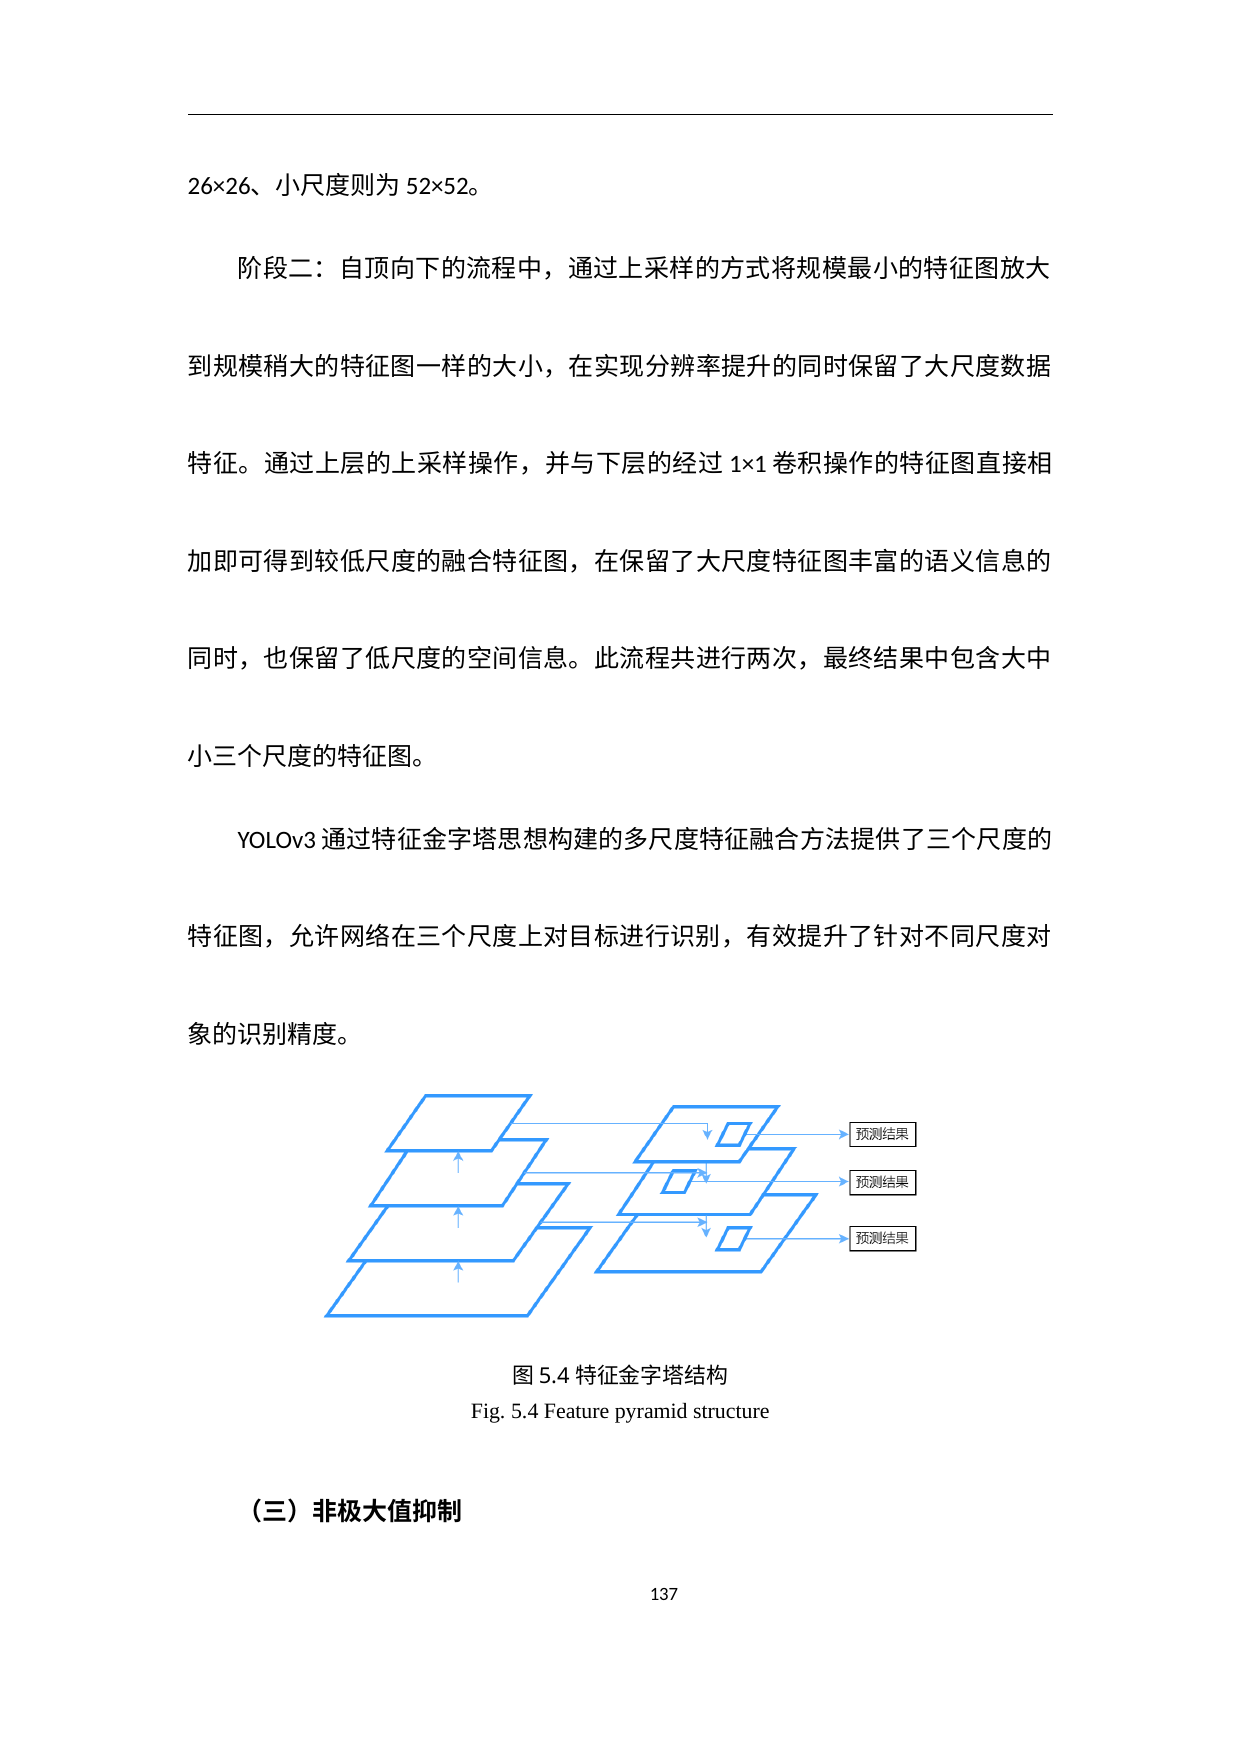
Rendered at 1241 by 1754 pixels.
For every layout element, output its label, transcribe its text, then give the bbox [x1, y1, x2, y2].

text Fig. 5.4 Feature pyramid structure [187, 1398, 1053, 1423]
text 图5.4 特征金字塔结构 [187, 1358, 1053, 1390]
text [187, 151, 1053, 216]
picture [314, 1083, 927, 1328]
text YOLOv3通过特征金字塔思想构建的多尺度特征融合方法提供了三个尺度的特征图，允许网络在三个尺度上对目标进行识别，有效提升了针对不同尺度对象的识别精度。 [187, 805, 1053, 1065]
text （三）非极大值抑制 [187, 1477, 1053, 1542]
text 阶段二：自顶向下的流程中，通过上采样的方式将规模最小的特征图放大到规模稍大的特征图一样的大小，在实现分辨率提升的同时保留了大尺度数据特征。通过上层的上采样操作，并与下层的经过1×1卷积操作的特征图直接相加即可得到较低尺度的融合特征图，在保留了大尺度特征图丰富的语义信息的同时，也保留了低尺度的空间信息。此流程共进行两次，最终结果中包含大中小三个尺度的特征图。 [187, 234, 1053, 787]
